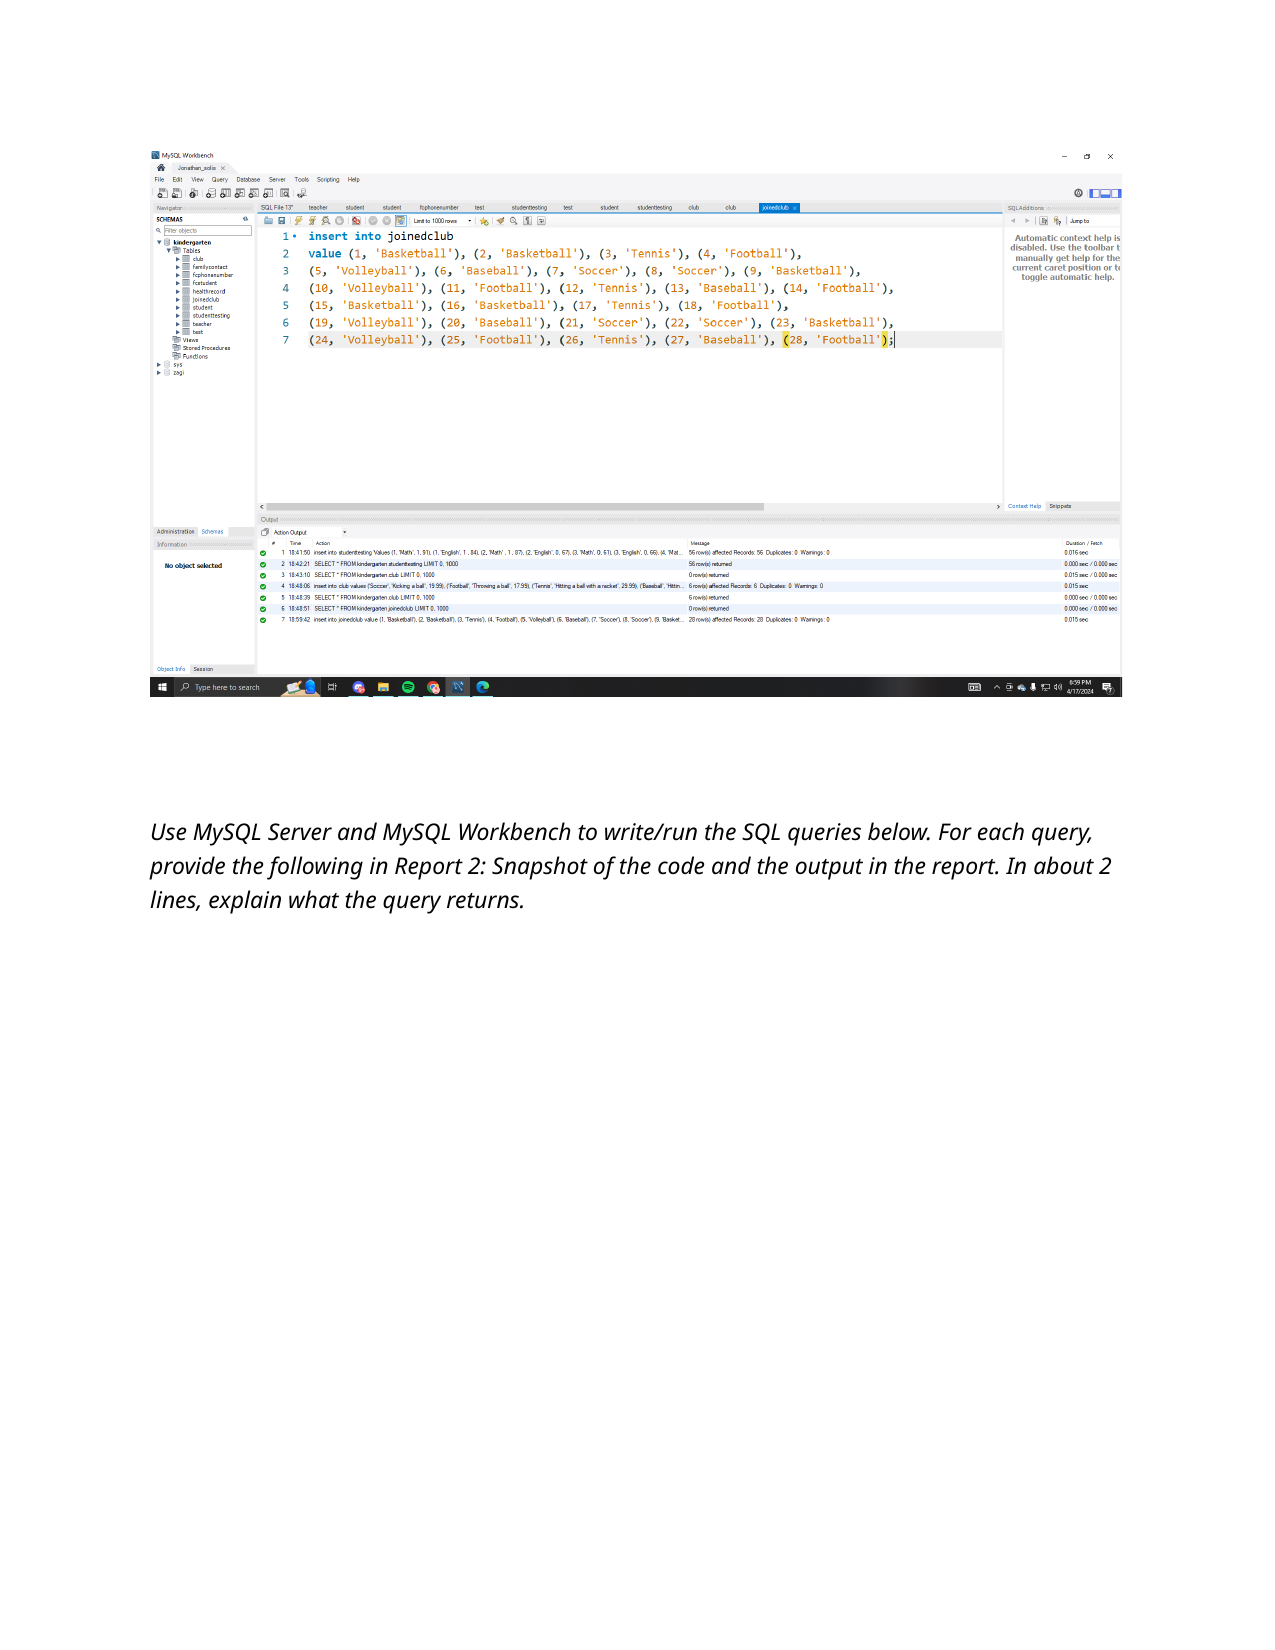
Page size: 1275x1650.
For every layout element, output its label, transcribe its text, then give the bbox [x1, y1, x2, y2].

picture [150, 150, 1123, 697]
text Use MySQL Server and MySQL Workbench to write/run the SQL queries below. For each query, provide the following in Report 2: Snapshot of the code and the output in the report. In about 2 lines, explain what the query returns. [150, 816, 1125, 915]
